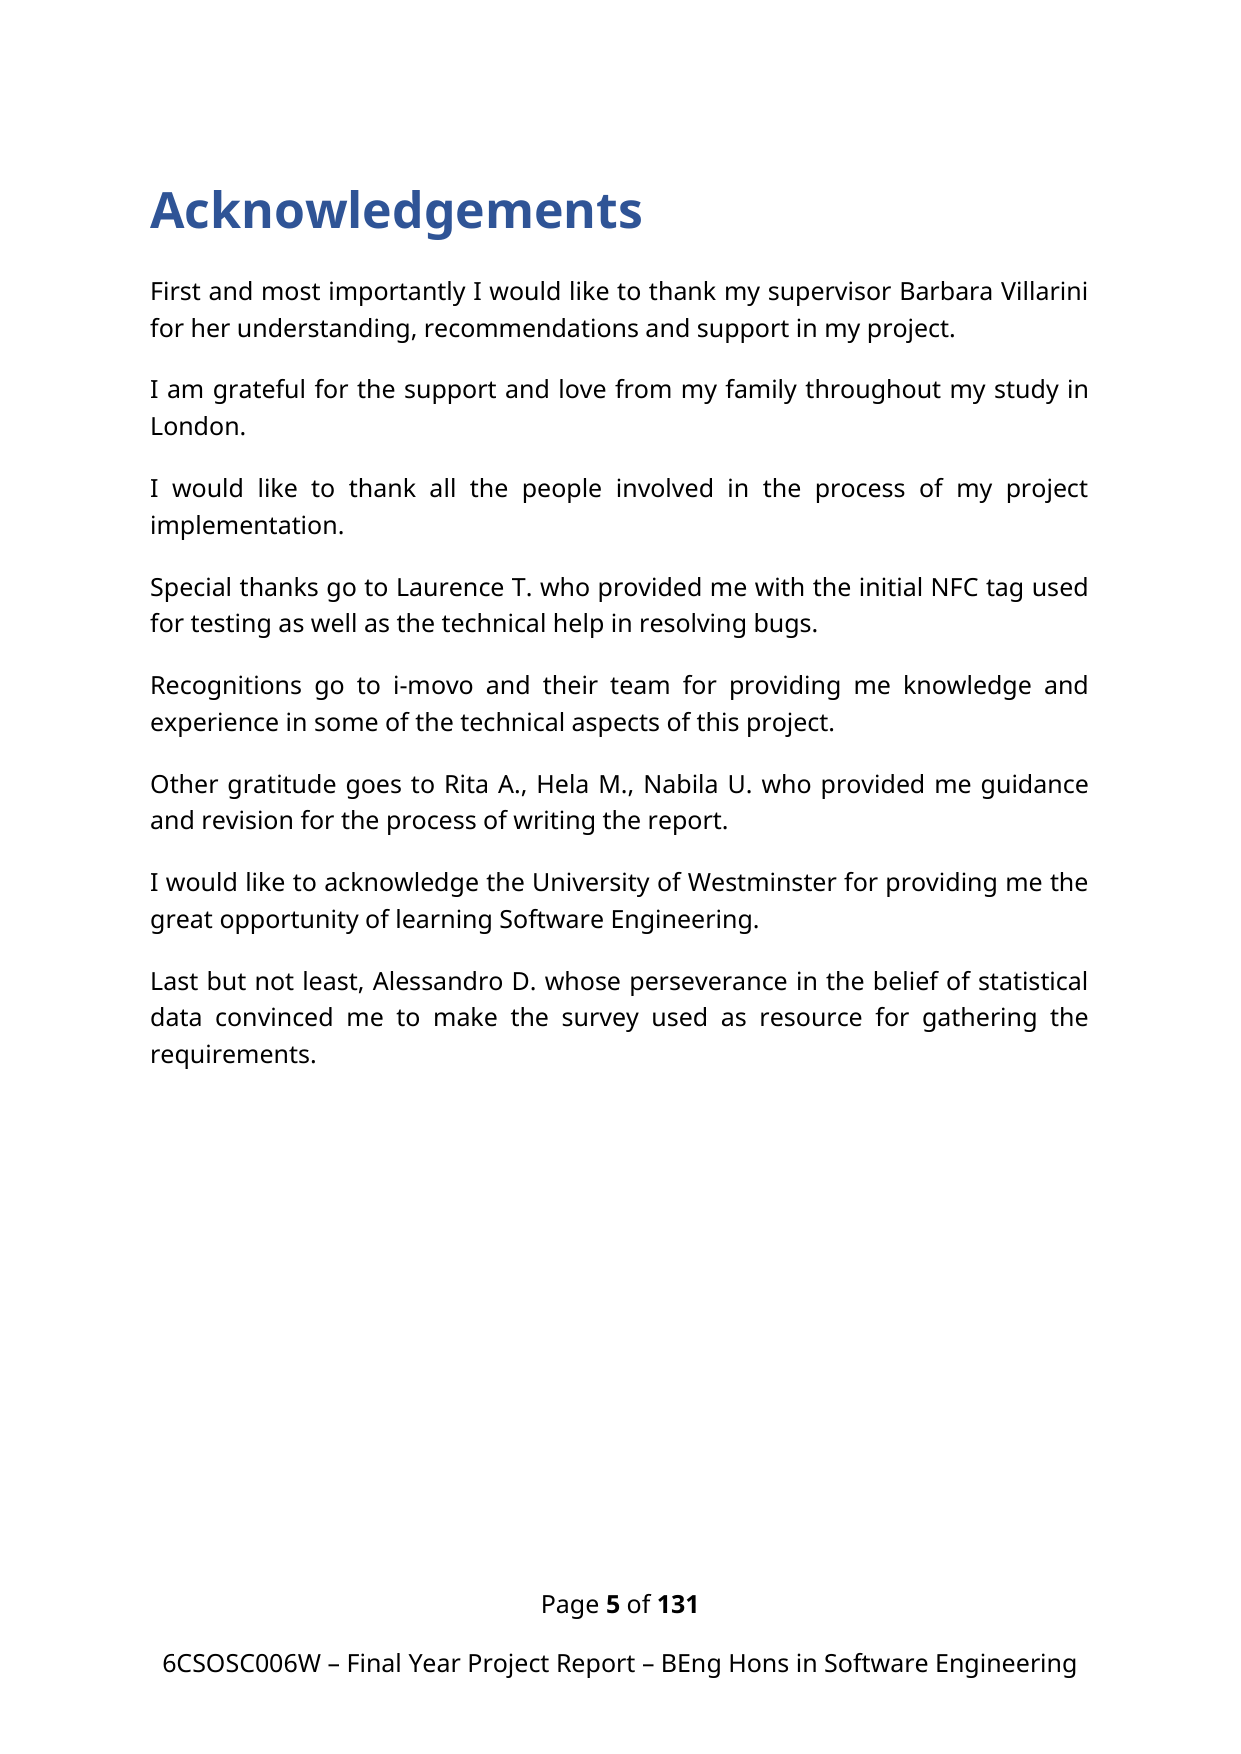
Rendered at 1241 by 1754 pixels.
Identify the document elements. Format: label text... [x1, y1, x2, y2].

subtitle Acknowledgements [150, 175, 1090, 243]
text Special thanks go to Laurence T. who provided me with the initial NFC tag used for testing as well as the technical help in resolving bugs. [150, 569, 1090, 640]
text Last but not least, Alessandro D. whose perseverance in the belief of statistical data convinced me to make the survey used as resource for gathering the requirements. [150, 963, 1090, 1071]
text First and most importantly I would like to thank my supervisor Barbara Villarini for her understanding, recommendations and support in my project. [150, 273, 1090, 344]
text Other gratitude goes to Rita A., Hela M., Nabila U. who provided me guidance and revision for the process of writing the report. [150, 766, 1090, 837]
text I would like to acknowledge the University of Westminster for providing me the great opportunity of learning Software Engineering. [150, 865, 1090, 936]
text I would like to thank all the people involved in the process of my project implementation. [150, 471, 1090, 541]
text Recognitions go to i-movo and their team for providing me knowledge and experience in some of the technical aspects of this project. [150, 668, 1090, 738]
text I am grateful for the support and love from my family throughout my study in London. [150, 372, 1090, 443]
